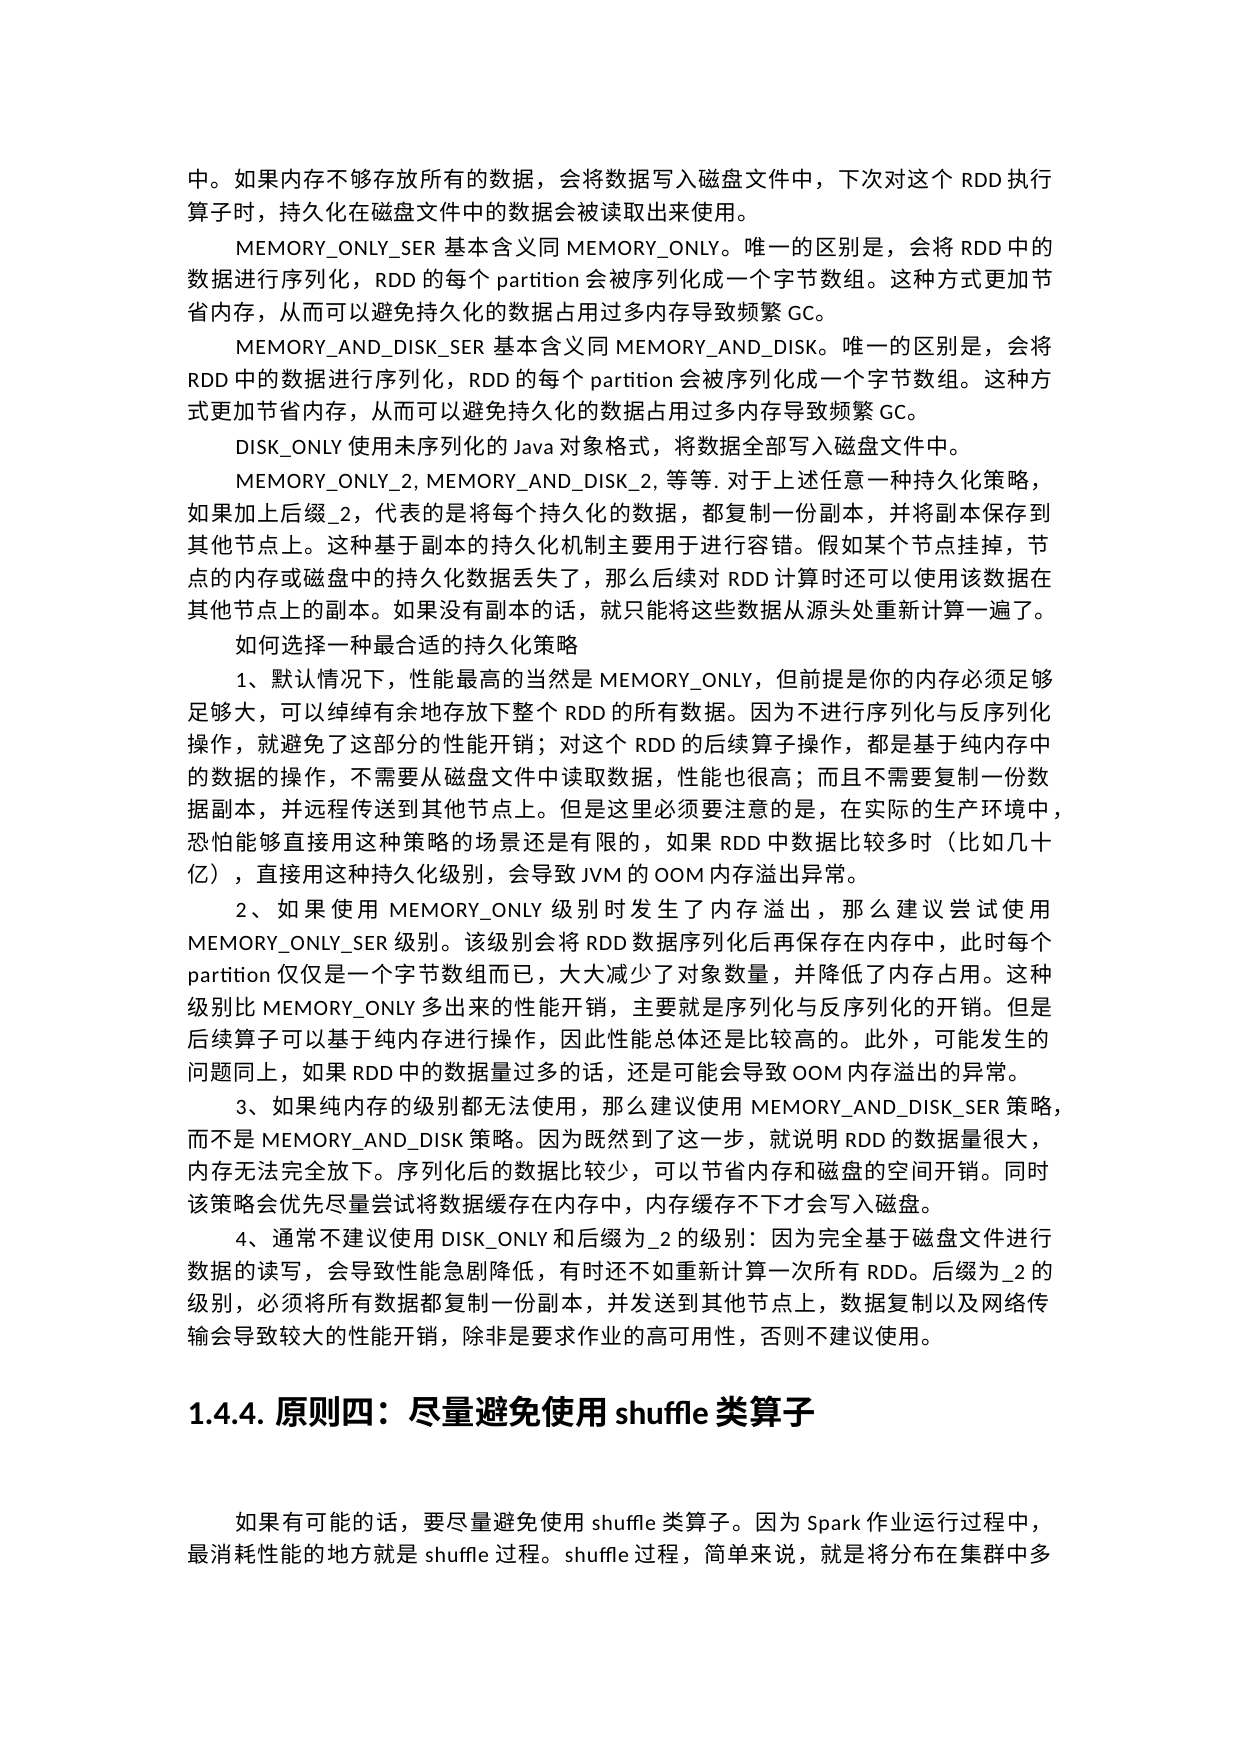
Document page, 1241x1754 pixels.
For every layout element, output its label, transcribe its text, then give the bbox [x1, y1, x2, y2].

text 如何选择一种最合适的持久化策略 [187, 627, 1053, 660]
text DISK_ONLY 使用未序列化的Java对象格式，将数据全部写入磁盘文件中。 [187, 428, 1053, 461]
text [187, 1504, 1053, 1569]
text MEMORY_ONLY_SER 基本含义同MEMORY_ONLY。唯一的区别是，会将RDD中的数据进行序列化，RDD的每个partition会被序列化成一个字节数组。这种方式更加节省内存，从而可以避免持久化的数据占用过多内存导致频繁GC。 [187, 229, 1053, 327]
text MEMORY_ONLY_2, MEMORY_AND_DISK_2, 等等. 对于上述任意一种持久化策略，如果加上后缀_2，代表的是将每个持久化的数据，都复制一份副本，并将副本保存到其他节点上。这种基于副本的持久化机制主要用于进行容错。假如某个节点挂掉，节点的内存或磁盘中的持久化数据丢失了，那么后续对RDD计算时还可以使用该数据在其他节点上的副本。如果没有副本的话，就只能将这些数据从源头处重新计算一遍了。 [187, 463, 1053, 625]
text 4、通常不建议使用DISK_ONLY和后缀为_2的级别：因为完全基于磁盘文件进行数据的读写，会导致性能急剧降低，有时还不如重新计算一次所有RDD。后缀为_2的级别，必须将所有数据都复制一份副本，并发送到其他节点上，数据复制以及网络传输会导致较大的性能开销，除非是要求作业的高可用性，否则不建议使用。 [187, 1221, 1053, 1351]
text 1、默认情况下，性能最高的当然是MEMORY_ONLY，但前提是你的内存必须足够足够大，可以绰绰有余地存放下整个RDD的所有数据。因为不进行序列化与反序列化操作，就避免了这部分的性能开销；对这个RDD的后续算子操作，都是基于纯内存中的数据的操作，不需要从磁盘文件中读取数据，性能也很高；而且不需要复制一份数据副本，并远程传送到其他节点上。但是这里必须要注意的是，在实际的生产环境中，恐怕能够直接用这种策略的场景还是有限的，如果RDD中数据比较多时（比如几十亿），直接用这种持久化级别，会导致JVM的OOM内存溢出异常。 [187, 662, 1053, 889]
text 2、如果使用MEMORY_ONLY级别时发生了内存溢出，那么建议尝试使用MEMORY_ONLY_SER级别。该级别会将RDD数据序列化后再保存在内存中，此时每个partition仅仅是一个字节数组而已，大大减少了对象数量，并降低了内存占用。这种级别比MEMORY_ONLY多出来的性能开销，主要就是序列化与反序列化的开销。但是后续算子可以基于纯内存进行操作，因此性能总体还是比较高的。此外，可能发生的问题同上，如果RDD中的数据量过多的话，还是可能会导致OOM内存溢出的异常。 [187, 892, 1053, 1087]
subtitle 原则四：尽量避免使用shuffle类算子 [187, 1378, 1053, 1443]
text 3、如果纯内存的级别都无法使用，那么建议使用MEMORY_AND_DISK_SER策略，而不是MEMORY_AND_DISK策略。因为既然到了这一步，就说明RDD的数据量很大，内存无法完全放下。序列化后的数据比较少，可以节省内存和磁盘的空间开销。同时该策略会优先尽量尝试将数据缓存在内存中，内存缓存不下才会写入磁盘。 [187, 1089, 1053, 1219]
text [187, 162, 1053, 227]
text MEMORY_AND_DISK_SER 基本含义同MEMORY_AND_DISK。唯一的区别是，会将RDD中的数据进行序列化，RDD的每个partition会被序列化成一个字节数组。这种方式更加节省内存，从而可以避免持久化的数据占用过多内存导致频繁GC。 [187, 329, 1053, 426]
